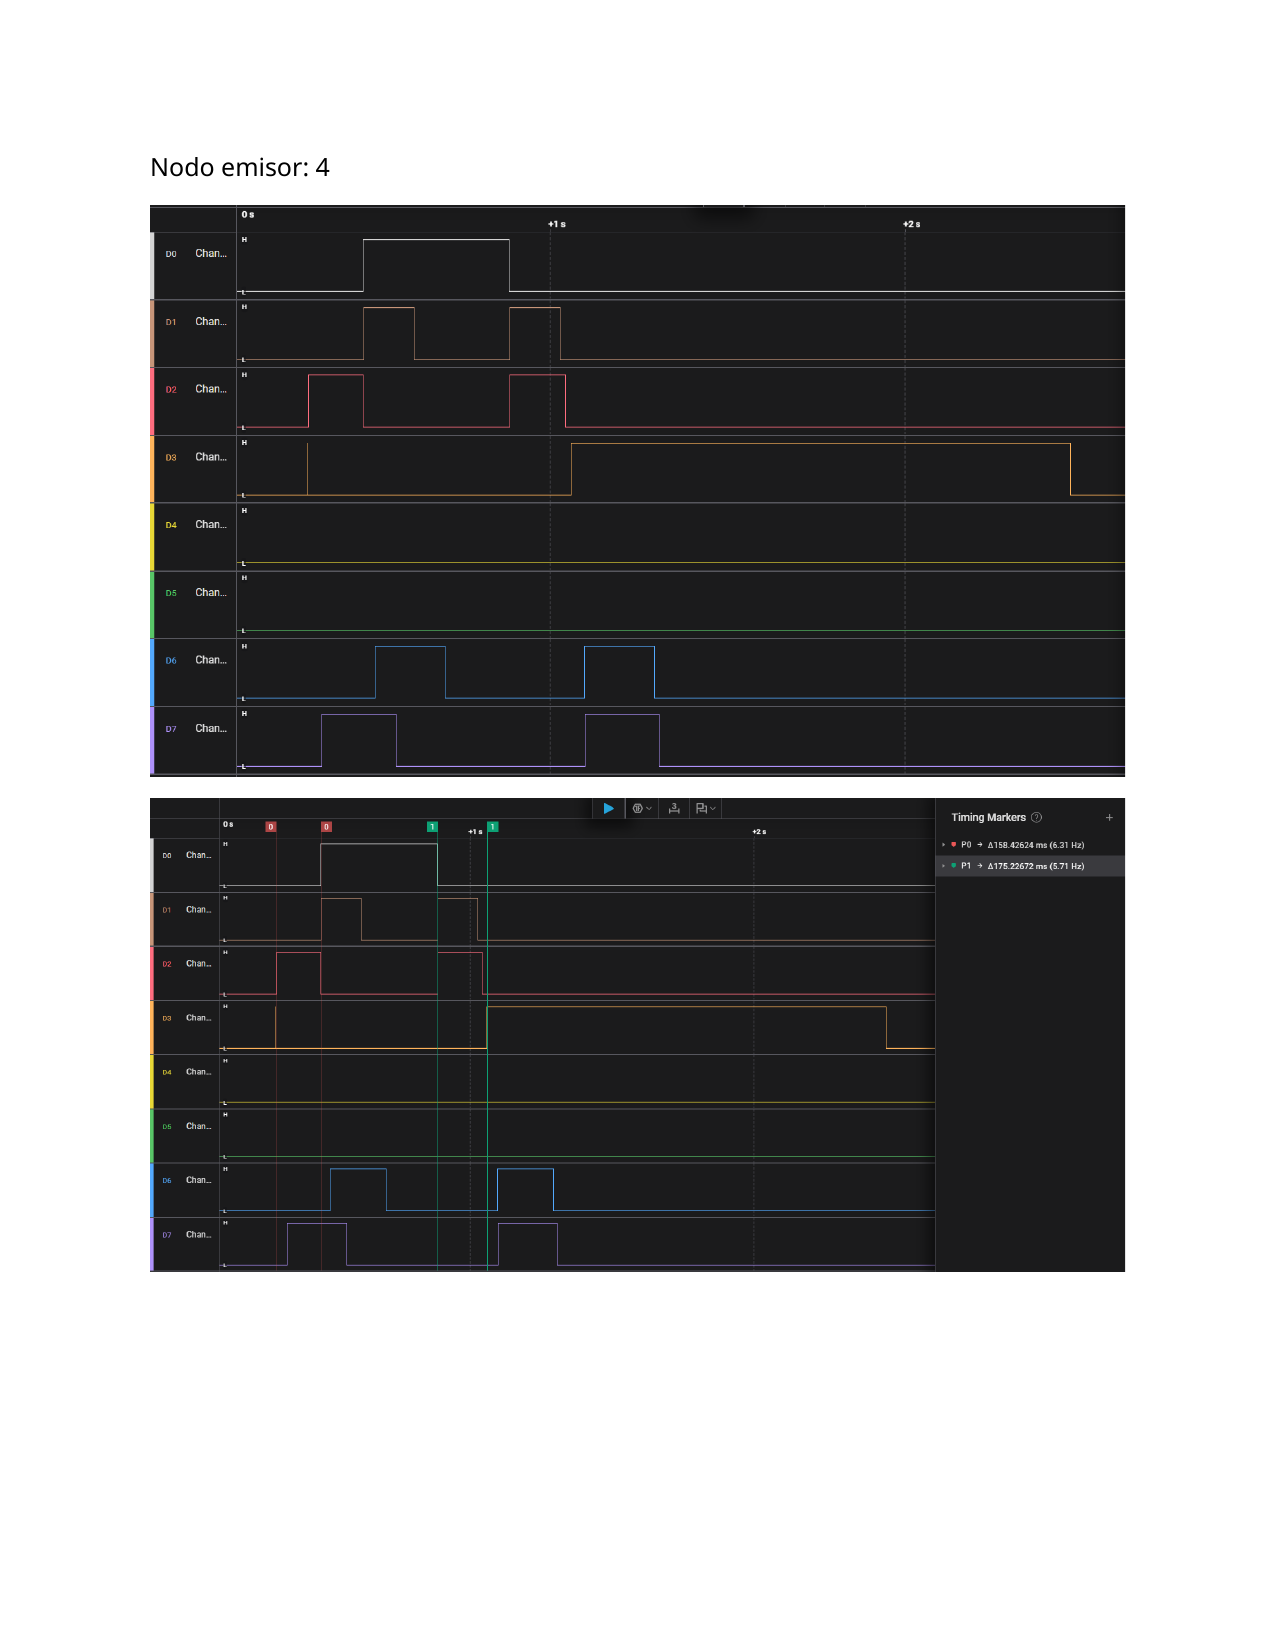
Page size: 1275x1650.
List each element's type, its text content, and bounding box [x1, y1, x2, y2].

picture [150, 798, 1125, 1272]
text Nodo emisor: 4 [150, 150, 1125, 184]
picture [150, 205, 1125, 777]
